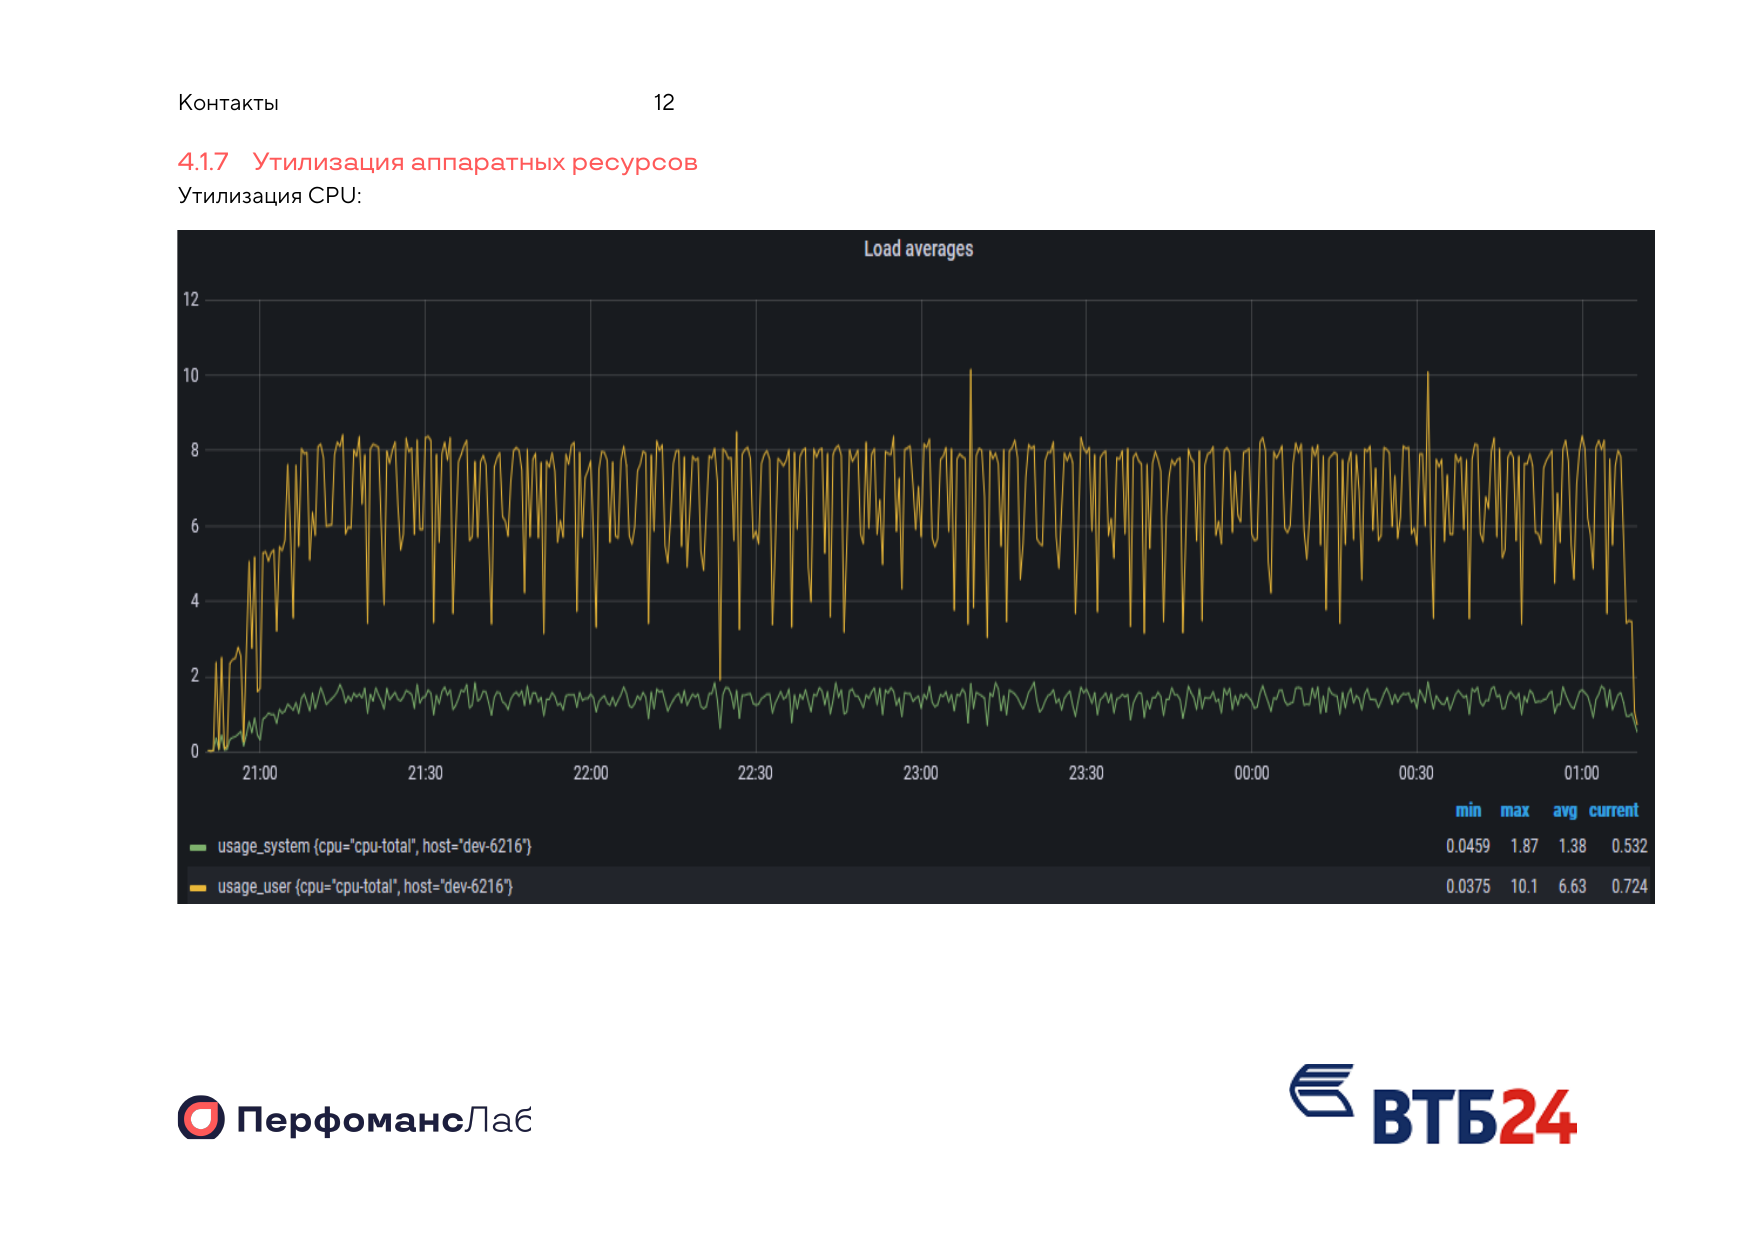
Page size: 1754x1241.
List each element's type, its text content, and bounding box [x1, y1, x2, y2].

picture [177, 230, 1655, 904]
text Утилизация CPU: [177, 182, 1577, 212]
picture [177, 1095, 531, 1140]
picture [1289, 1064, 1577, 1152]
subtitle Утилизация аппаратных ресурсов [177, 148, 1577, 178]
